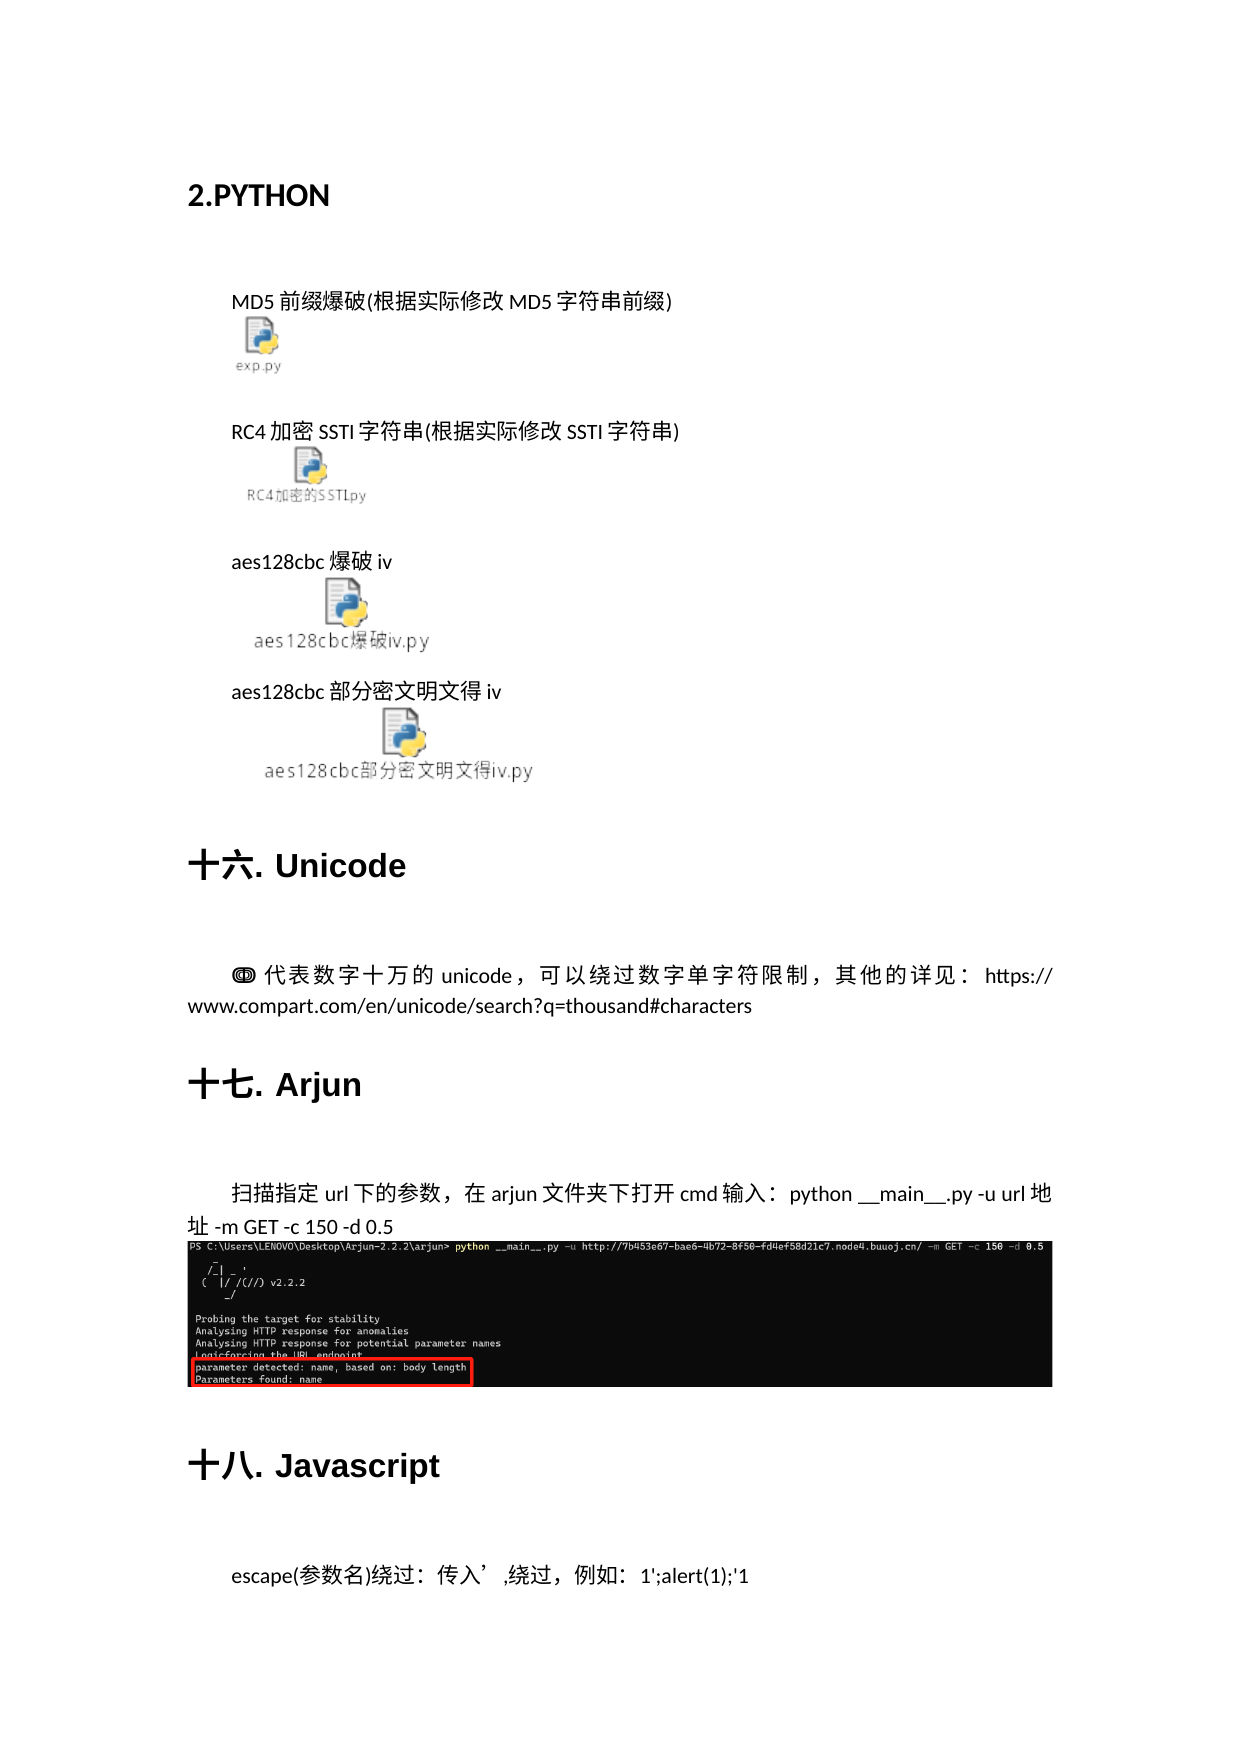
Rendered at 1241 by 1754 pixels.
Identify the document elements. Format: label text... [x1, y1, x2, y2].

list 扫描指定url下的参数，在arjun文件夹下打开cmd输入：python __main__.py -u url地址 -m GET -c 150 -d 0.5 [187, 1176, 1053, 1241]
text aes128cbc爆破iv [187, 543, 1053, 576]
list RC4加密SSTI字符串(根据实际修改SSTI字符串) [187, 413, 1053, 446]
picture [187, 1241, 1053, 1387]
text aes128cbc部分密文明文得iv [187, 673, 1053, 706]
subtitle Unicode [187, 830, 1053, 895]
subtitle Arjun [187, 1049, 1053, 1114]
text escape(参数名)绕过：传入’,绕过，例如：1';alert(1);'1 [187, 1557, 1053, 1590]
list ↈ代表数字十万的unicode，可以绕过数字单字符限制，其他的详见：https://www.compart.com/en/unicode/search?q=thousand#characters [187, 957, 1053, 1022]
list MD5前缀爆破(根据实际修改MD5字符串前缀) [187, 283, 1053, 316]
subtitle Javascript [187, 1431, 1053, 1496]
subtitle 2.PYTHON [187, 162, 1053, 227]
